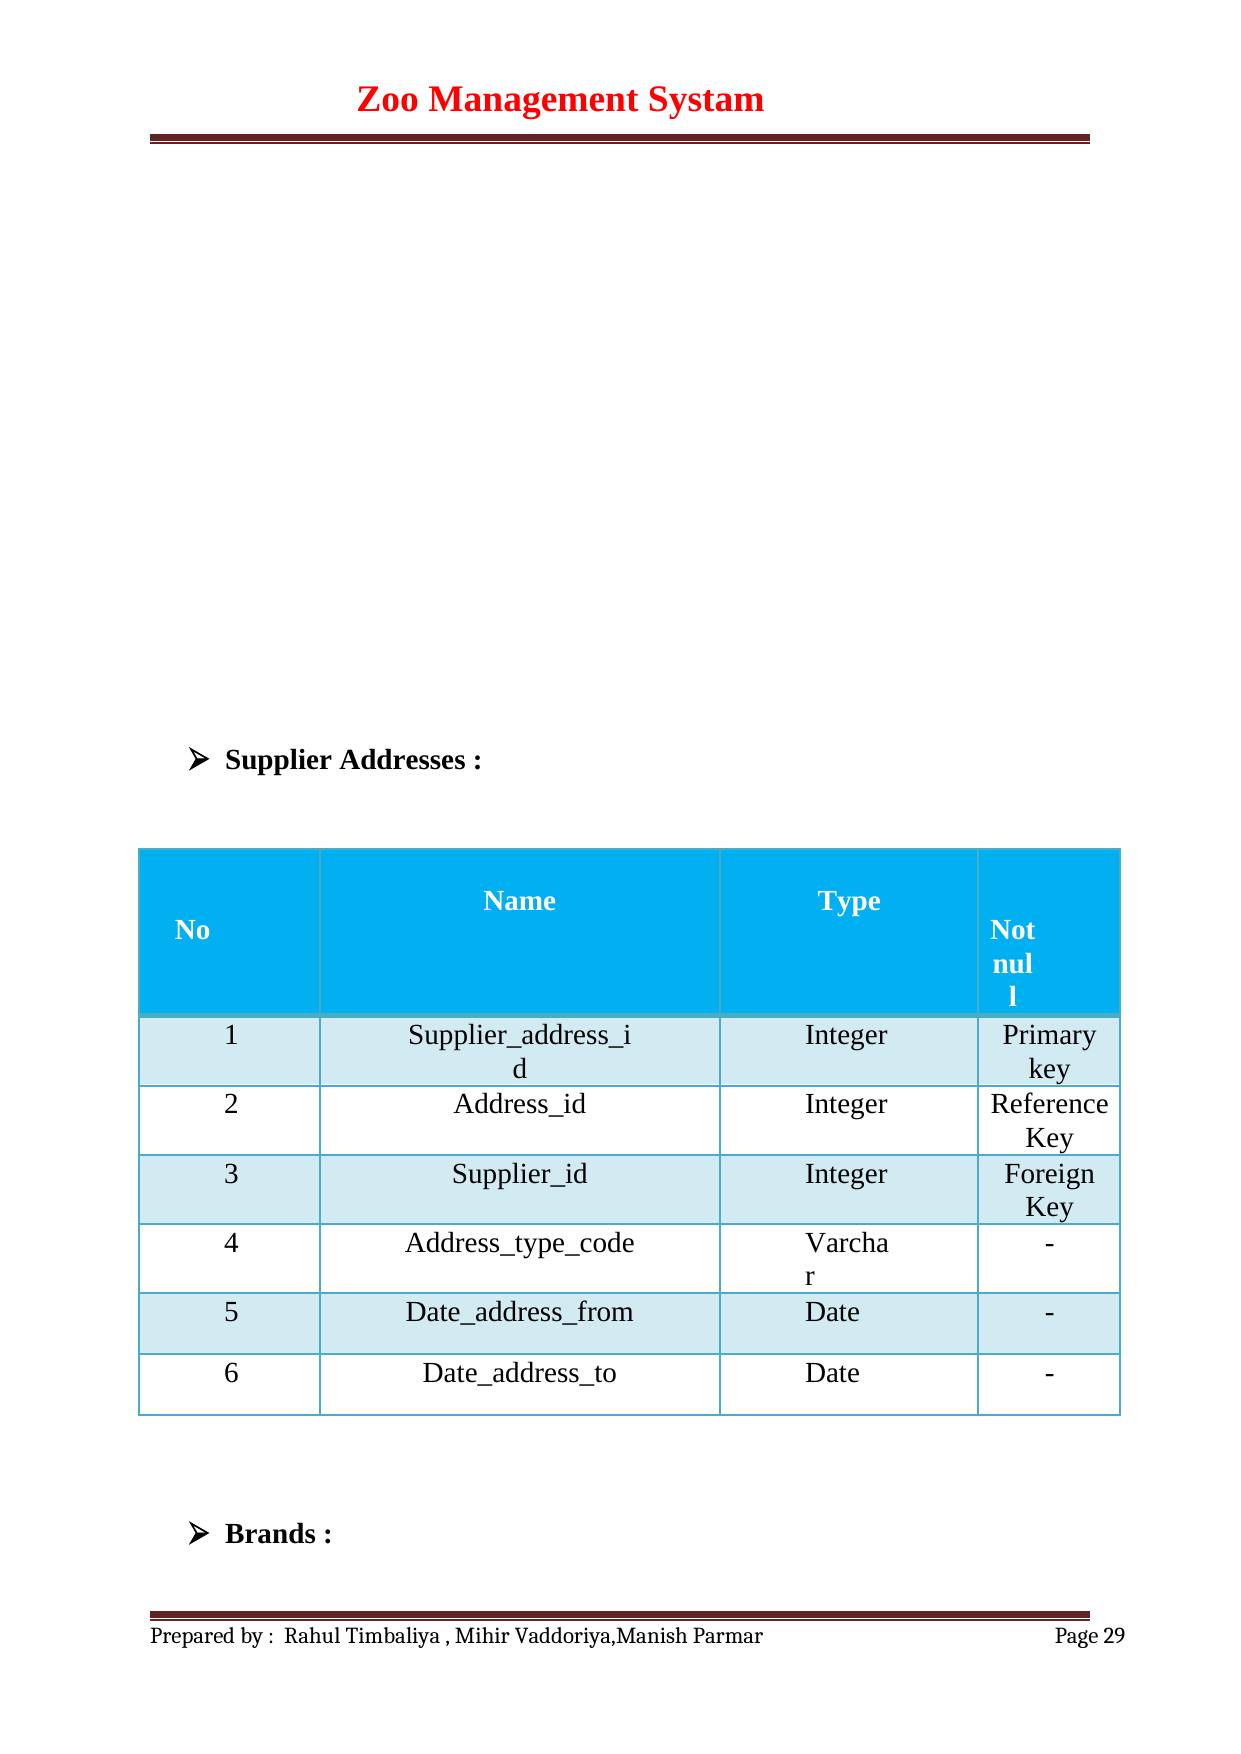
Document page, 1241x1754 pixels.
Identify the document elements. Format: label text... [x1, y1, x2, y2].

table_cell Date_address_to [321, 1355, 719, 1413]
list Brands : [187, 1516, 1016, 1550]
table_cell Integer [721, 1156, 977, 1223]
table_cell Date [721, 1294, 977, 1353]
table_cell Varchar [721, 1225, 977, 1292]
table_cell 2 [140, 1087, 319, 1154]
table_cell - [979, 1294, 1119, 1353]
table_header No [140, 850, 319, 1013]
table_cell - [979, 1225, 1119, 1292]
table_cell Date_address_from [321, 1294, 719, 1353]
list Supplier Addresses : [187, 742, 1016, 776]
table_cell Primary key [979, 1018, 1119, 1084]
table_cell Supplier_id [321, 1156, 719, 1223]
table_cell Foreign Key [979, 1156, 1119, 1223]
table_cell Integer [721, 1087, 977, 1154]
table_cell Integer [721, 1018, 977, 1084]
table_cell 5 [140, 1294, 319, 1353]
table_cell 3 [140, 1156, 319, 1223]
table_header Type [721, 850, 977, 1013]
table_cell - [979, 1355, 1119, 1413]
table_cell Address_id [321, 1087, 719, 1154]
table_cell Date [721, 1355, 977, 1413]
table_cell 6 [140, 1355, 319, 1413]
table_header Name [321, 850, 719, 1013]
table_cell 1 [140, 1018, 319, 1084]
table_header Not null [979, 850, 1119, 1013]
table_cell 4 [140, 1225, 319, 1292]
table_cell Reference Key [979, 1087, 1119, 1154]
table_cell Address_type_code [321, 1225, 719, 1292]
table_cell Supplier_address_id [321, 1018, 719, 1084]
